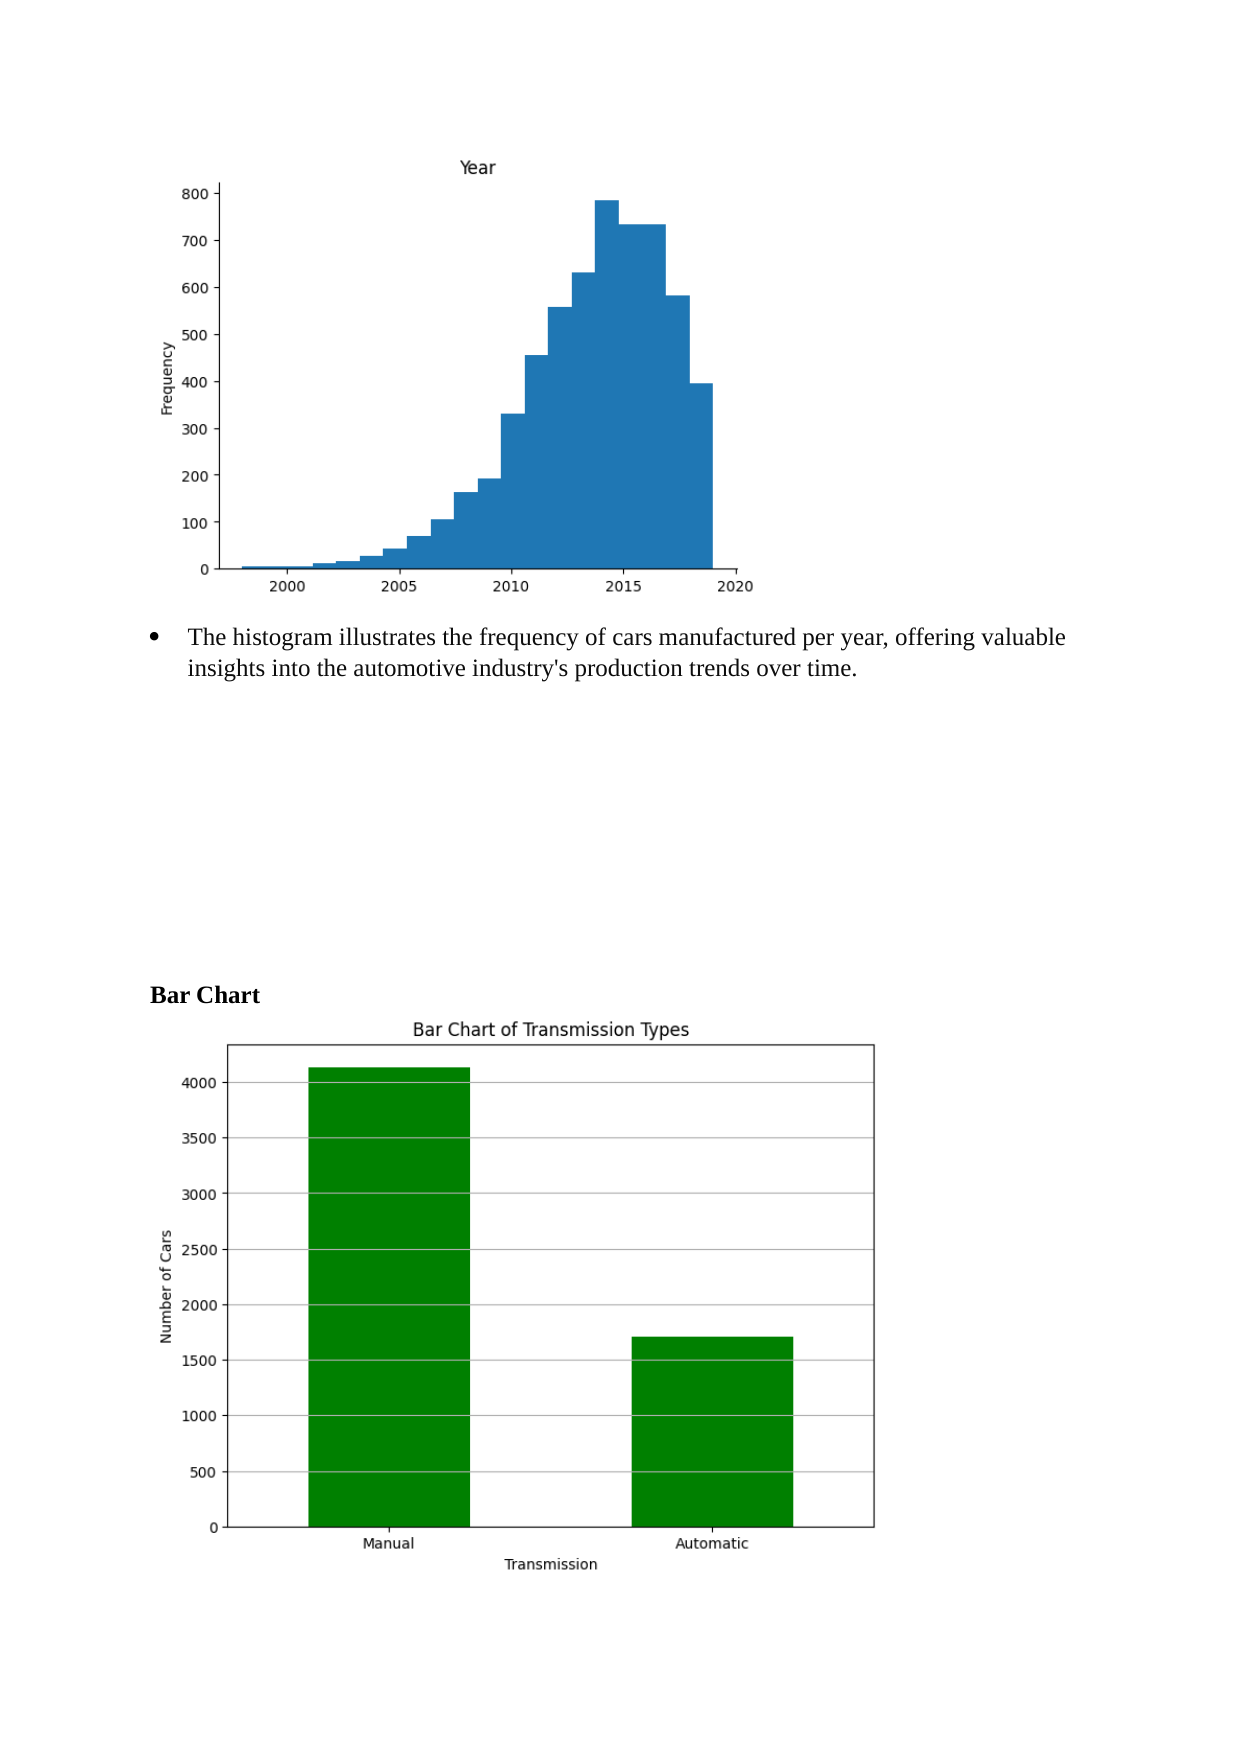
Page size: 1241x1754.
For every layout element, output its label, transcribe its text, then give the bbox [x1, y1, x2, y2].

picture [150, 1011, 884, 1582]
list The histogram illustrates the frequency of cars manufactured per year, offering valuable insights into the automotive industry's production trends over time. [150, 622, 1090, 682]
text Bar Chart [150, 981, 1090, 1009]
picture [150, 150, 764, 604]
